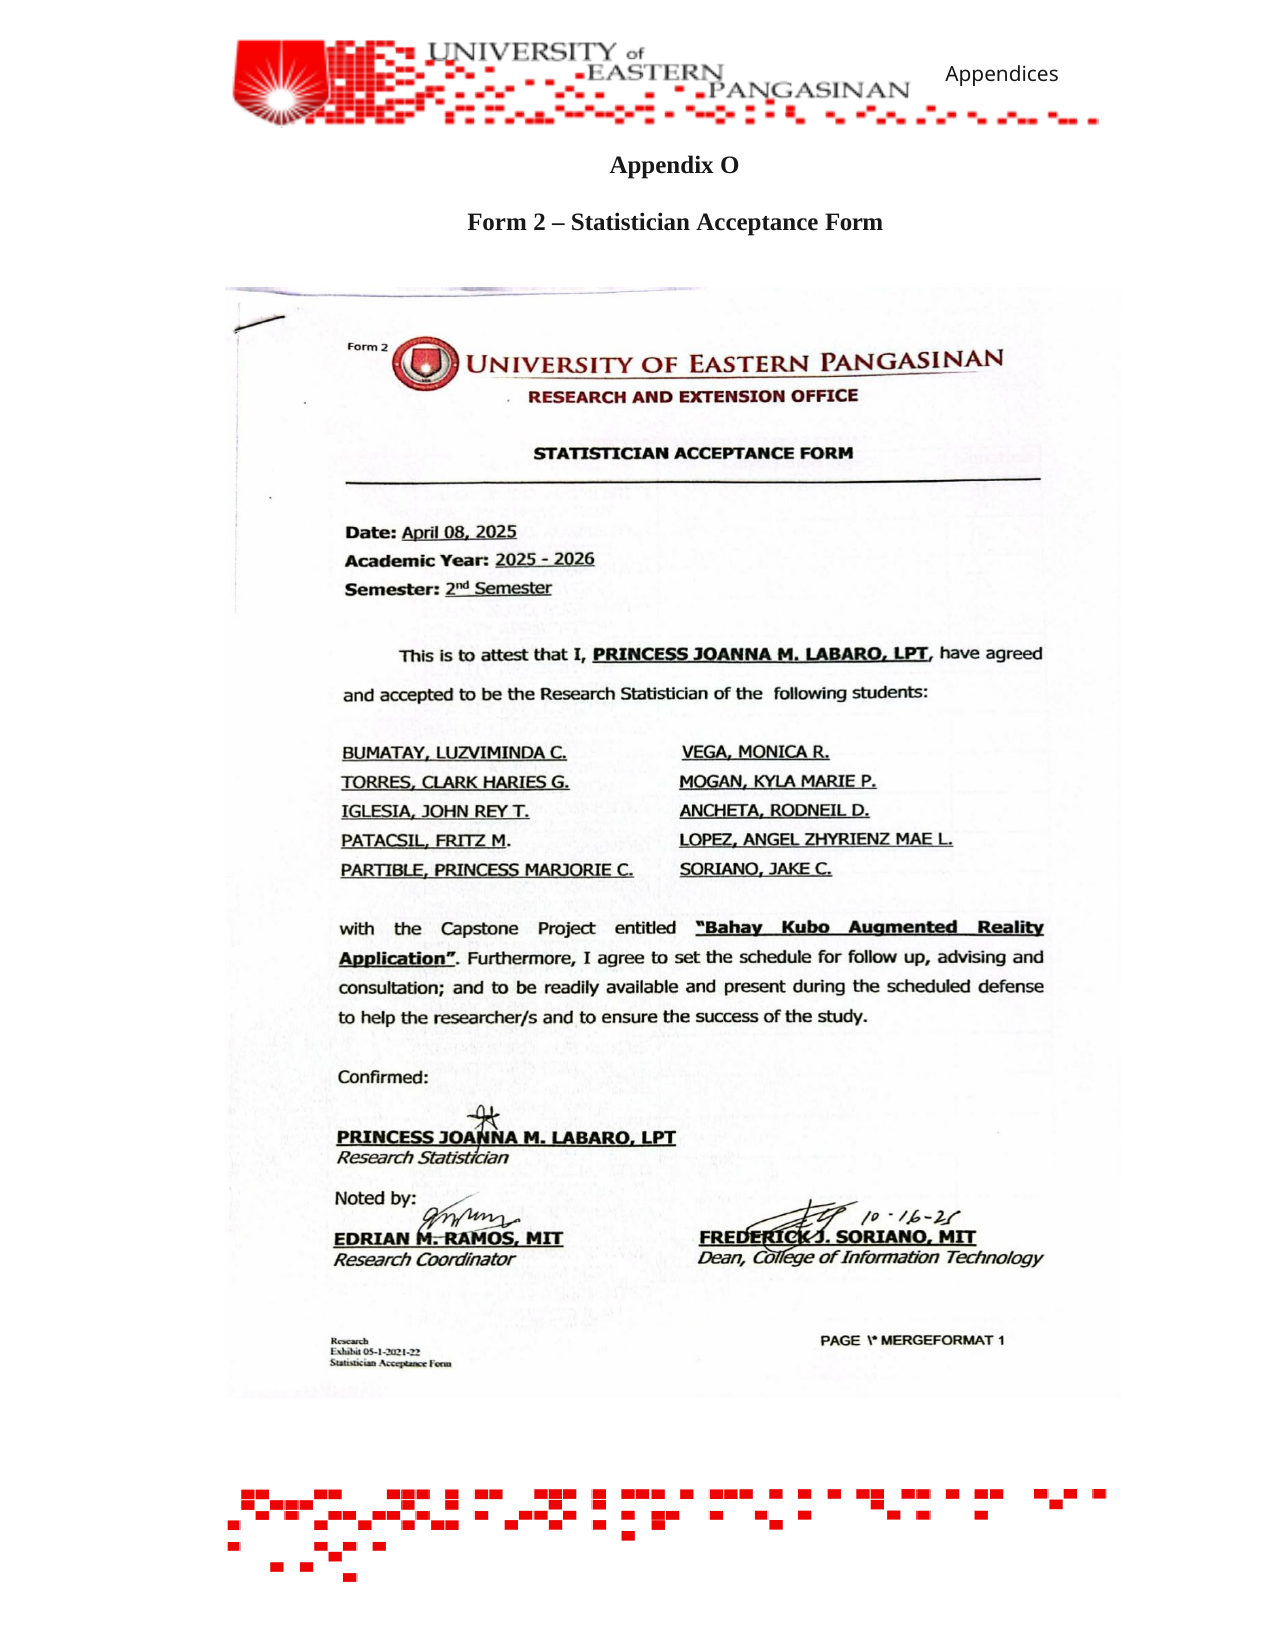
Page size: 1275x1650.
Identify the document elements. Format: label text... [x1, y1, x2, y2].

text Form 2 – Statistician Acceptance Form [153, 207, 1197, 236]
picture [231, 39, 1099, 130]
picture [225, 287, 1122, 1398]
text Appendix O [152, 150, 1197, 178]
picture [227, 1489, 1107, 1582]
